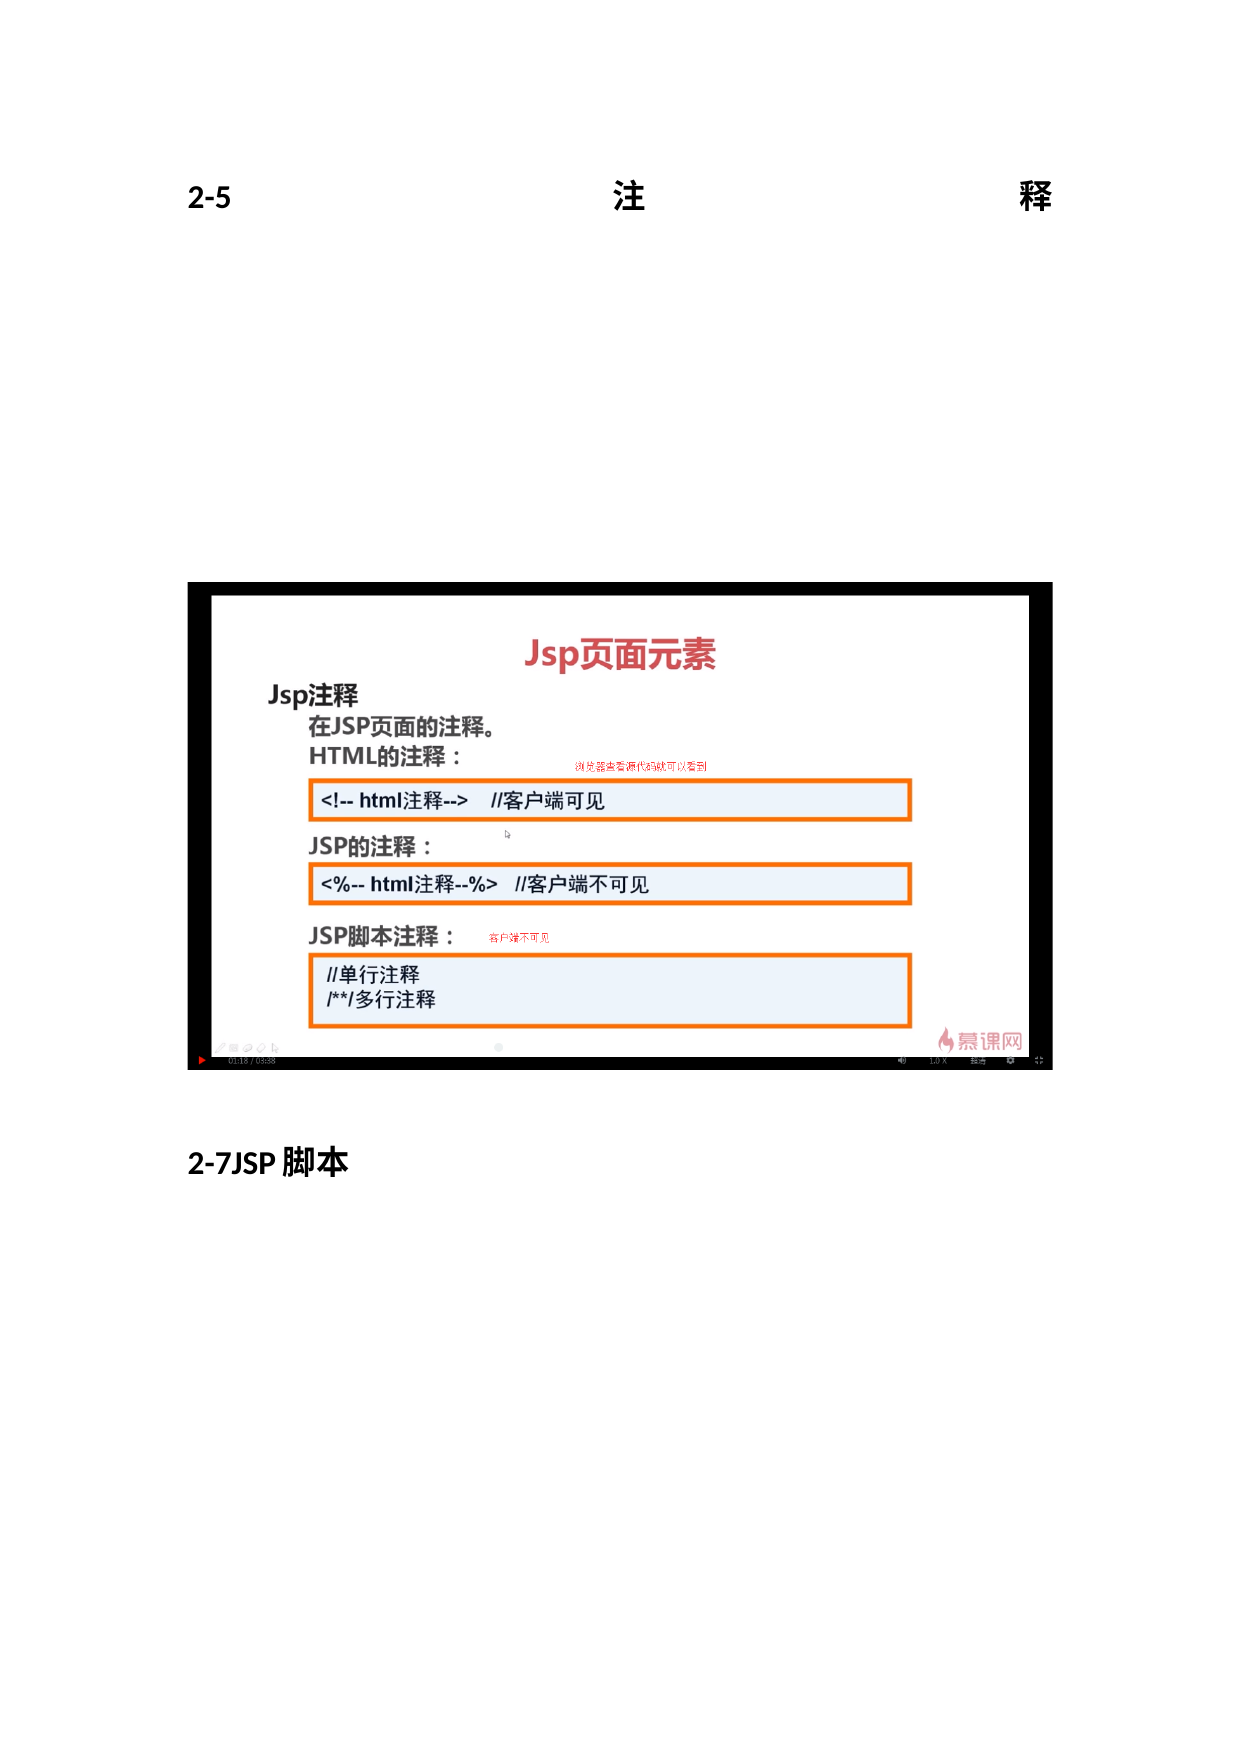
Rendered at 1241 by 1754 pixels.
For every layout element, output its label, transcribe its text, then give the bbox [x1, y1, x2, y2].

subtitle 2-5注释 [187, 162, 1053, 582]
picture [187, 582, 1053, 1070]
subtitle 2-7JSP脚本 [187, 1127, 1053, 1192]
